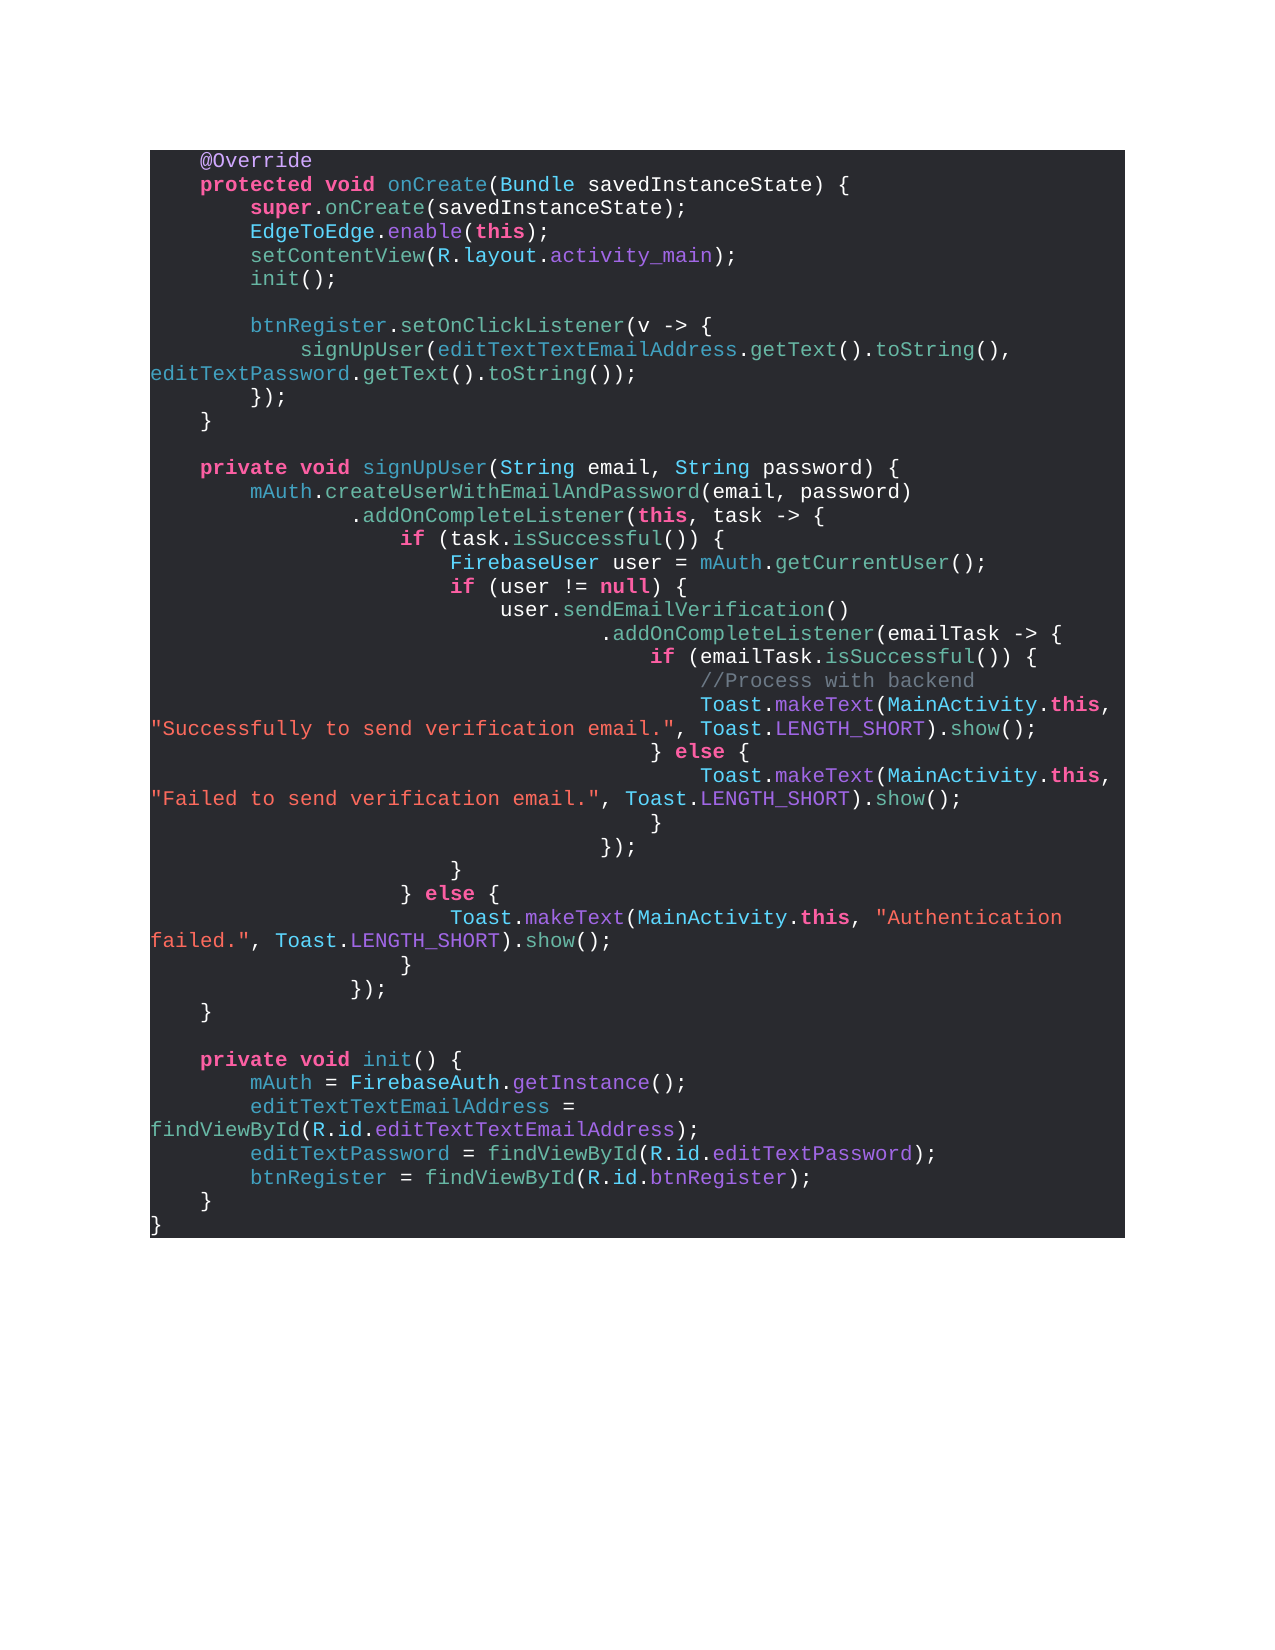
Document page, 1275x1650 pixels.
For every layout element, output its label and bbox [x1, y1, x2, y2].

text [150, 150, 1125, 1238]
